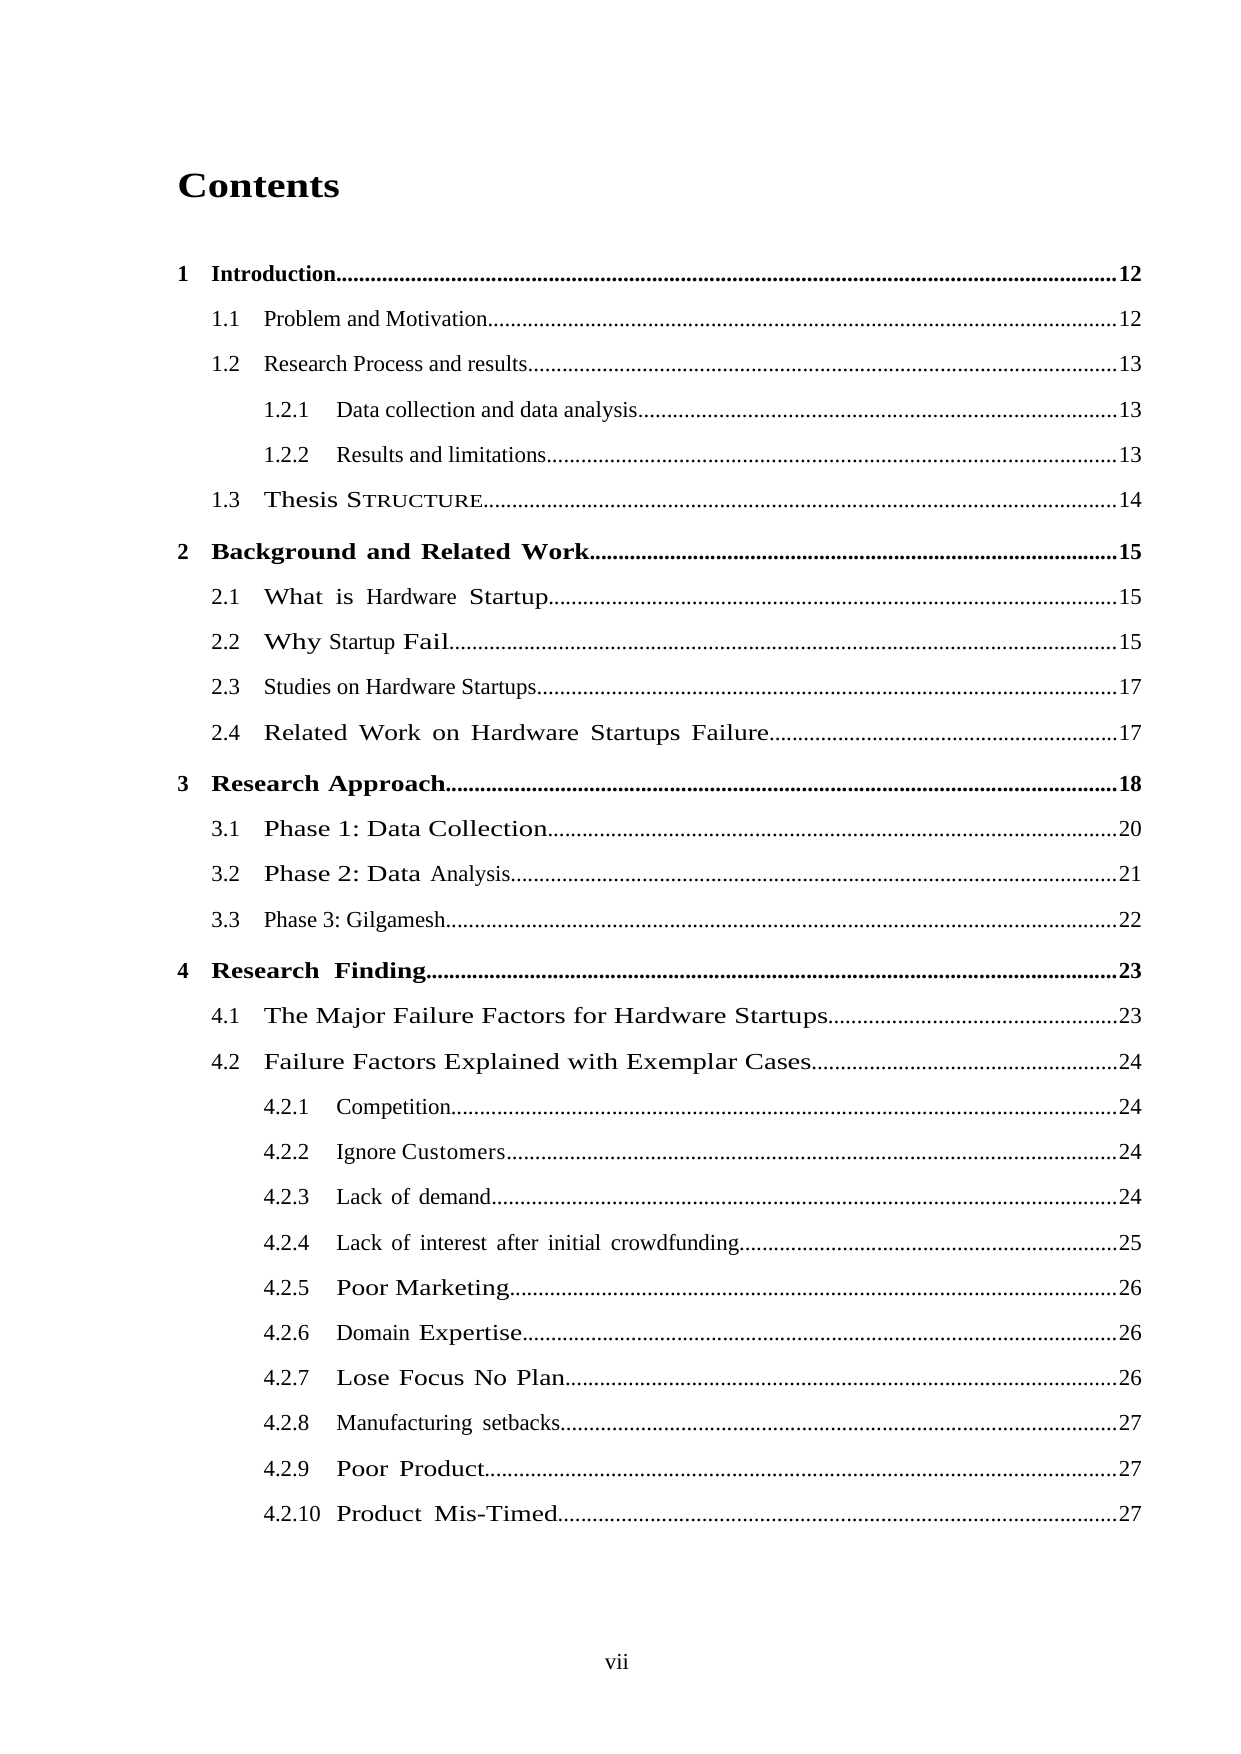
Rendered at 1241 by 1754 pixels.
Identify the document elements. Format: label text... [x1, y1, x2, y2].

text Contents [177, 164, 1142, 205]
